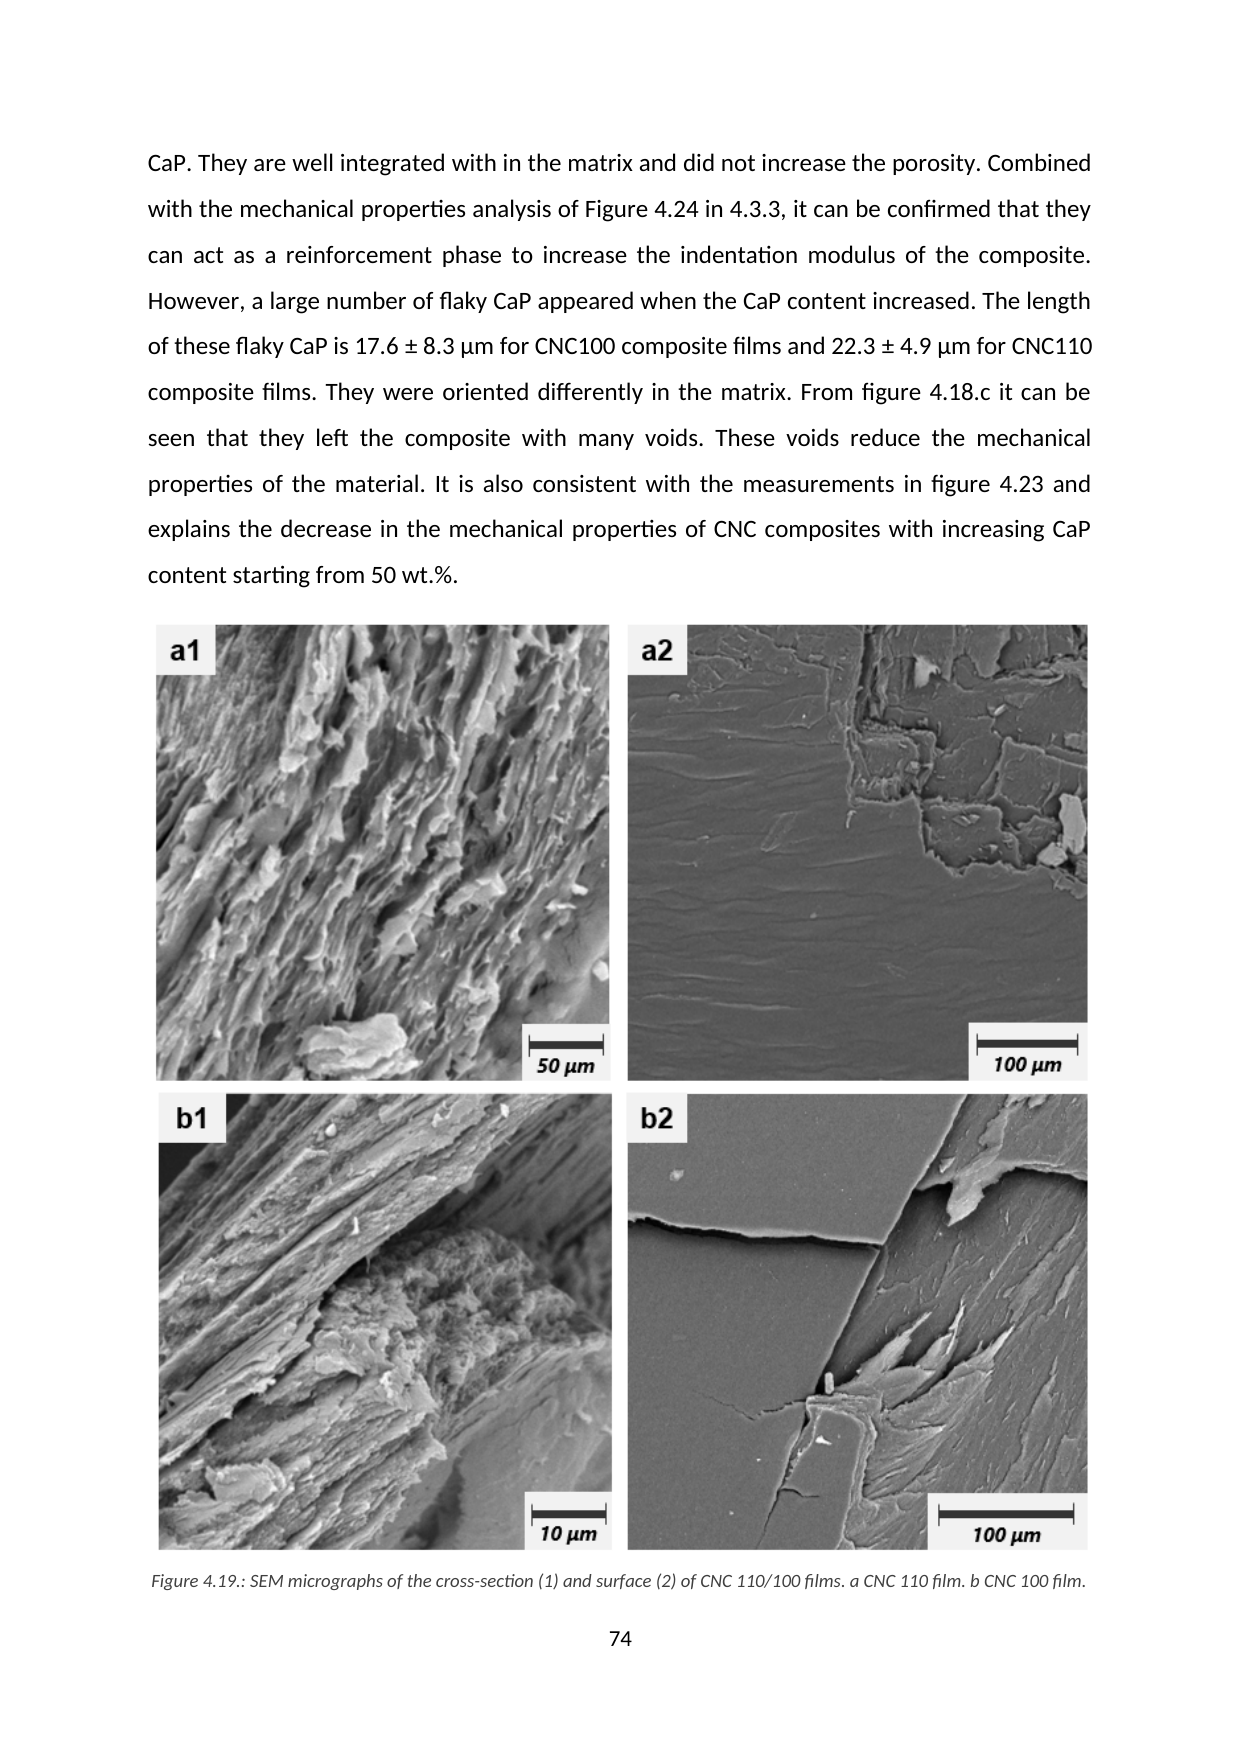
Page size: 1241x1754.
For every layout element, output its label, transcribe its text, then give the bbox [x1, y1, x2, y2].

text Figure 4.19.: SEM micrographs of the cross-section (1) and surface (2) of CNC 110/100 films. a CNC 110 film. b CNC 100 film. [148, 1558, 1093, 1592]
picture [147, 621, 1093, 1558]
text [148, 148, 1093, 590]
